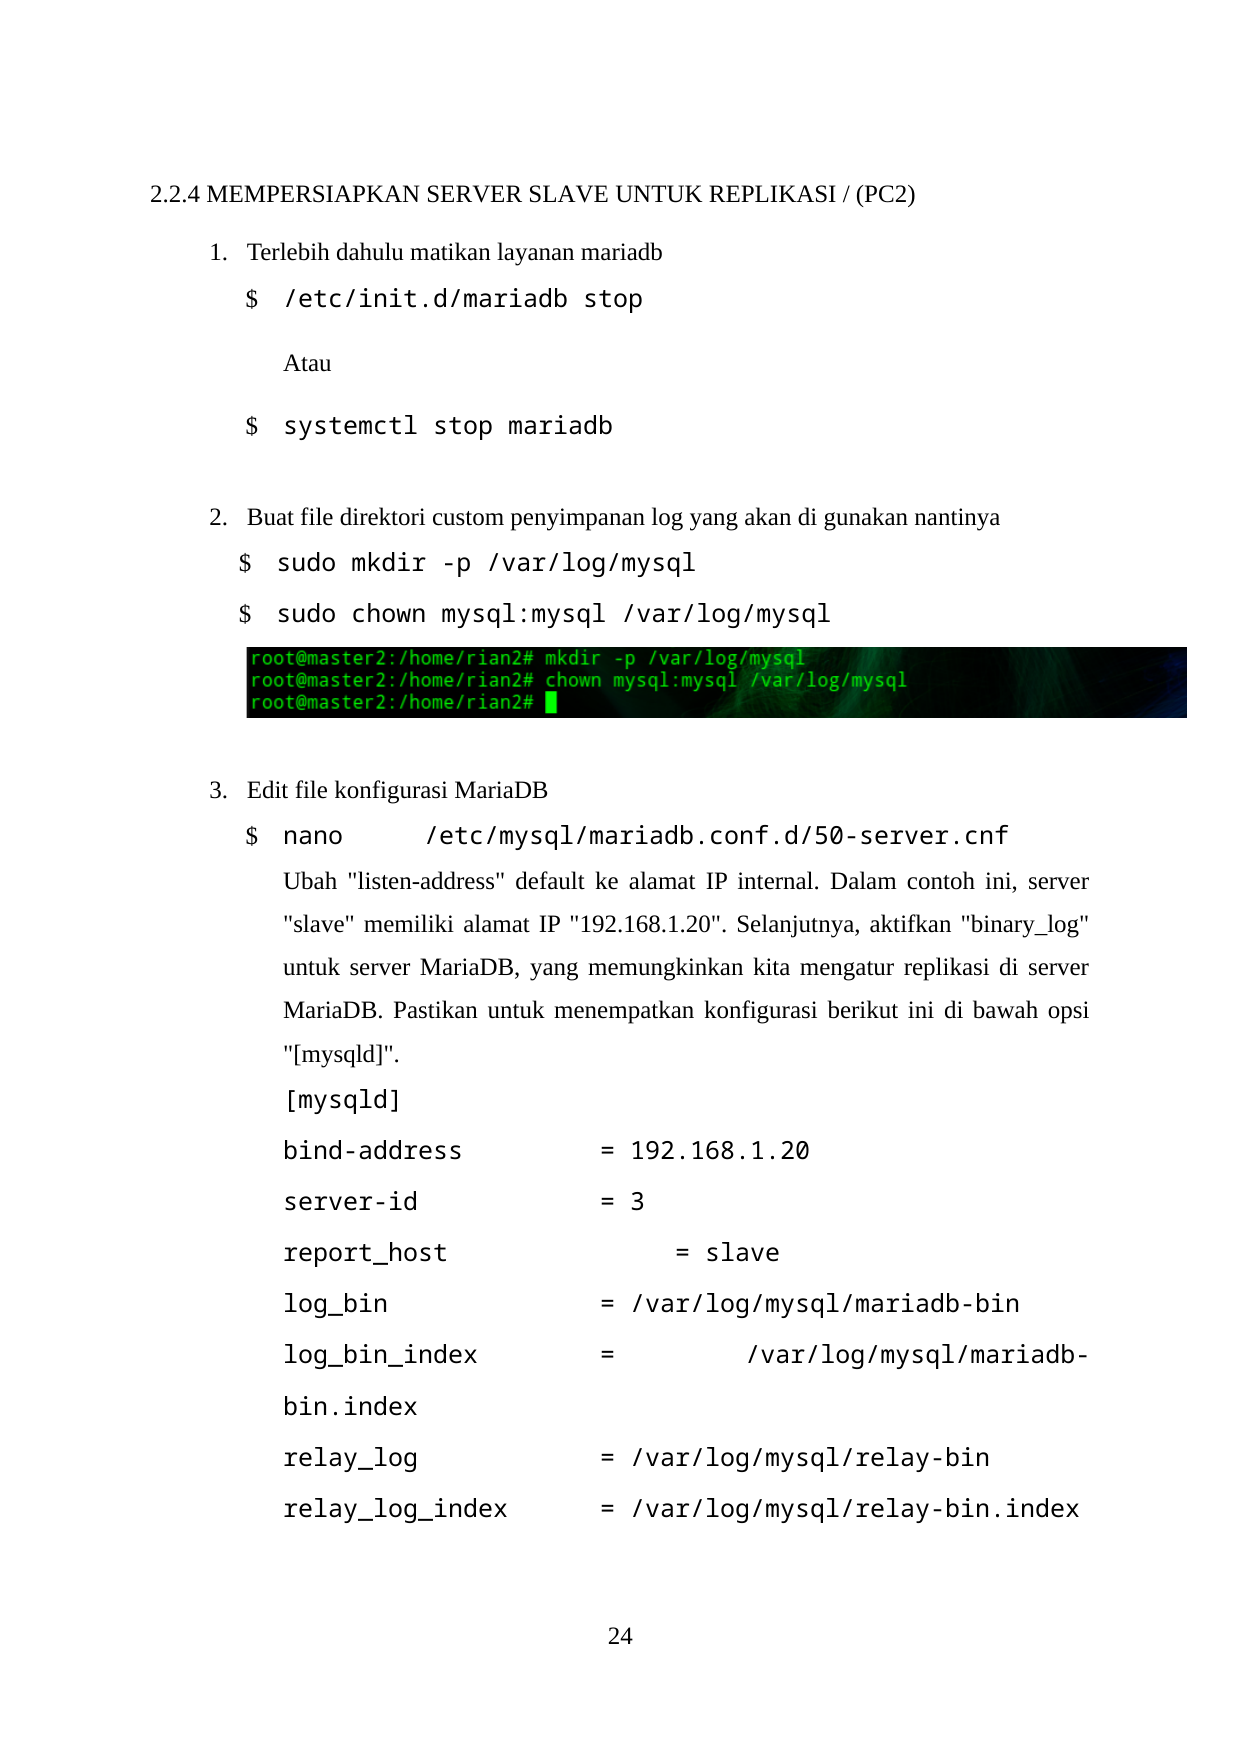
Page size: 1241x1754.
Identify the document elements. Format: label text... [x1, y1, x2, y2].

list server-id = 3 [283, 1184, 1090, 1218]
list Buat file direktori custom penyimpanan log yang akan di gunakan nantinya [209, 502, 1090, 531]
list sudo chown mysql:mysql /var/log/mysql [239, 596, 1090, 630]
list nano /etc/mysql/mariadb.conf.d/50-server.cnf Ubah "listen-address" default ke alamat IP internal. Dalam contoh ini, server "slave" memiliki alamat IP "192.168.1.20". Selanjutnya, aktifkan "binary_log" untuk server MariaDB, yang memungkinkan kita mengatur replikasi di server MariaDB. Pastikan untuk menempatkan konfigurasi berikut ini di bawah opsi "[mysqld]". [245, 818, 1090, 1067]
list log_bin_index = /var/log/mysql/mariadb-bin.index [283, 1337, 1090, 1422]
list bind-address = 192.168.1.20 [283, 1133, 1090, 1167]
list Terlebih dahulu matikan layanan mariadb [209, 237, 1090, 266]
list [mysqld] [283, 1082, 1090, 1116]
text Atau [283, 348, 1090, 377]
picture [246, 647, 1187, 718]
list relay_log_index = /var/log/mysql/relay-bin.index [283, 1490, 1090, 1524]
list Edit file konfigurasi MariaDB [209, 775, 1090, 803]
list log_bin = /var/log/mysql/mariadb-bin [283, 1286, 1090, 1320]
subtitle 2.2.4 MEMPERSIAPKAN SERVER SLAVE UNTUK REPLIKASI / (PC2) [150, 179, 1090, 208]
list /etc/init.d/mariadb stop [245, 280, 1090, 314]
list relay_log = /var/log/mysql/relay-bin [283, 1439, 1090, 1473]
list sudo mkdir -p /var/log/mysql [239, 545, 1090, 579]
list systemctl stop mariadb [245, 408, 1090, 442]
list report_host = slave [283, 1235, 1090, 1269]
